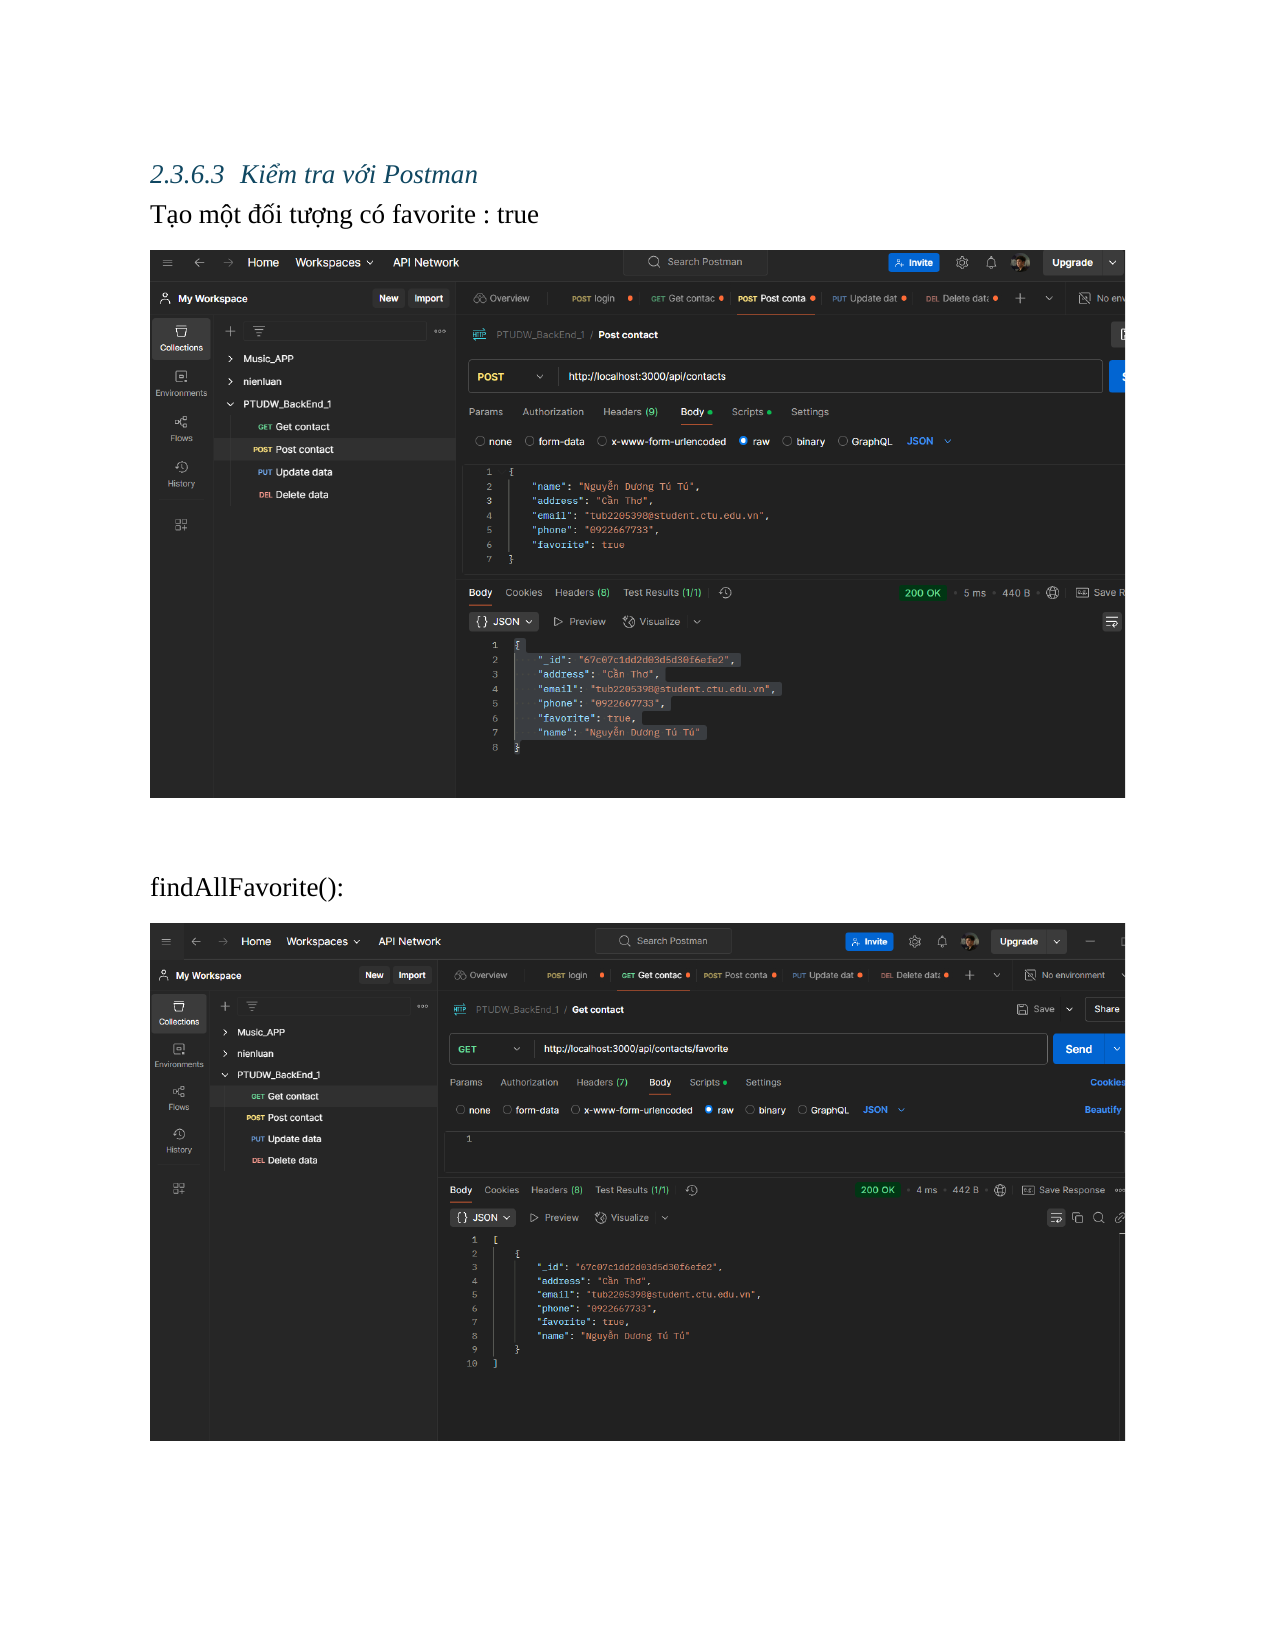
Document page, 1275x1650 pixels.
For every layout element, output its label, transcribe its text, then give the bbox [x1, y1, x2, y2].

text Tạo một đối tượng có favorite : true [150, 198, 1125, 229]
subtitle Kiểm tra với Postman [150, 158, 1125, 189]
picture [150, 250, 1125, 798]
picture [150, 923, 1125, 1441]
text findAllFavorite(): [150, 871, 1125, 902]
